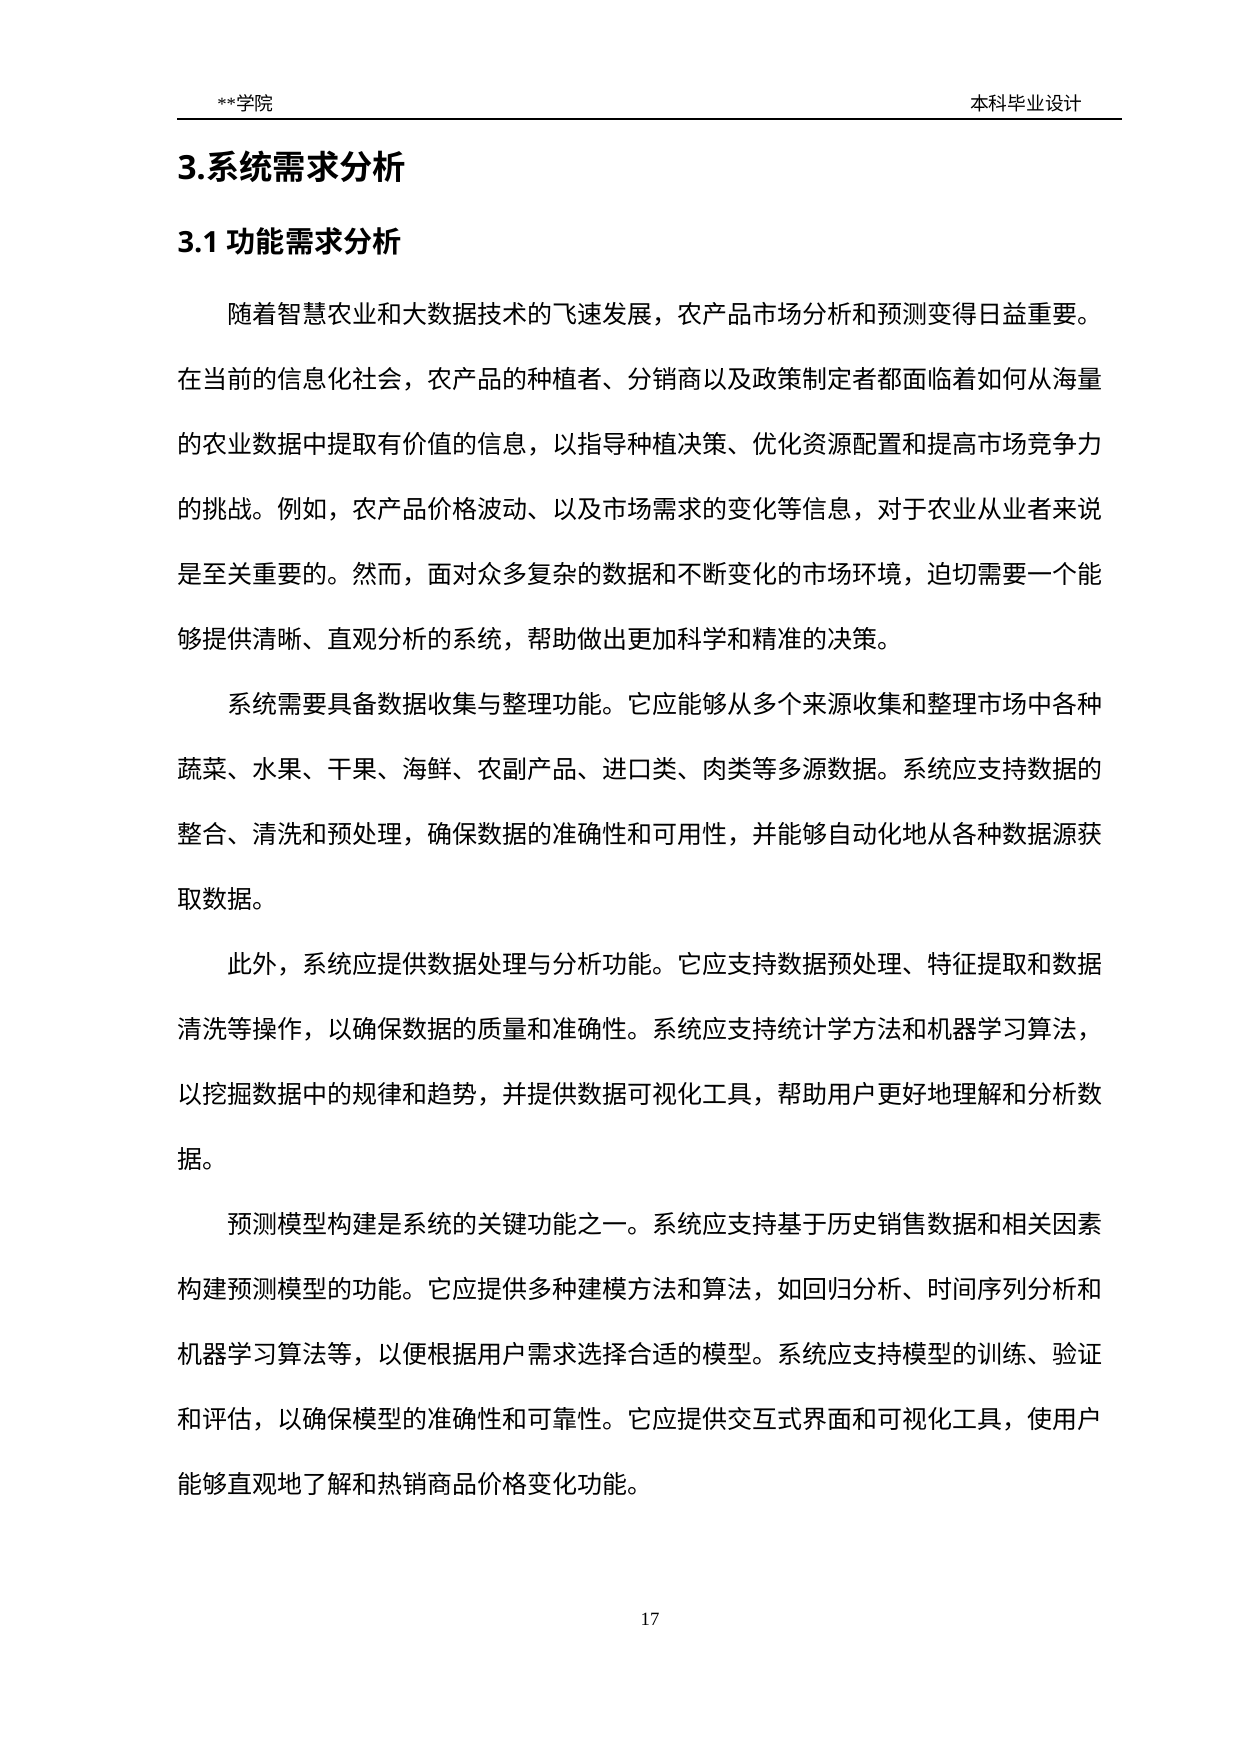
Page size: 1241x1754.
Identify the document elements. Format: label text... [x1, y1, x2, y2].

text 3.系统需求分析 [177, 132, 1122, 197]
text 3.1 功能需求分析 [177, 207, 1122, 272]
text 随着智慧农业和大数据技术的飞速发展，农产品市场分析和预测变得日益重要。在当前的信息化社会，农产品的种植者、分销商以及政策制定者都面临着如何从海量的农业数据中提取有价值的信息，以指导种植决策、优化资源配置和提高市场竞争力的挑战。例如，农产品价格波动、以及市场需求的变化等信息，对于农业从业者来说是至关重要的。然而，面对众多复杂的数据和不断变化的市场环境，迫切需要一个能够提供清晰、直观分析的系统，帮助做出更加科学和精准的决策。 [177, 280, 1122, 670]
text 预测模型构建是系统的关键功能之一。系统应支持基于历史销售数据和相关因素构建预测模型的功能。它应提供多种建模方法和算法，如回归分析、时间序列分析和机器学习算法等，以便根据用户需求选择合适的模型。系统应支持模型的训练、验证和评估，以确保模型的准确性和可靠性。它应提供交互式界面和可视化工具，使用户能够直观地了解和热销商品价格变化功能。 [177, 1190, 1122, 1515]
text 系统需要具备数据收集与整理功能。它应能够从多个来源收集和整理市场中各种蔬菜、水果、干果、海鲜、农副产品、进口类、肉类等多源数据。系统应支持数据的整合、清洗和预处理，确保数据的准确性和可用性，并能够自动化地从各种数据源获取数据。 [177, 670, 1122, 930]
text 此外，系统应提供数据处理与分析功能。它应支持数据预处理、特征提取和数据清洗等操作，以确保数据的质量和准确性。系统应支持统计学方法和机器学习算法，以挖掘数据中的规律和趋势，并提供数据可视化工具，帮助用户更好地理解和分析数据。 [177, 930, 1122, 1190]
